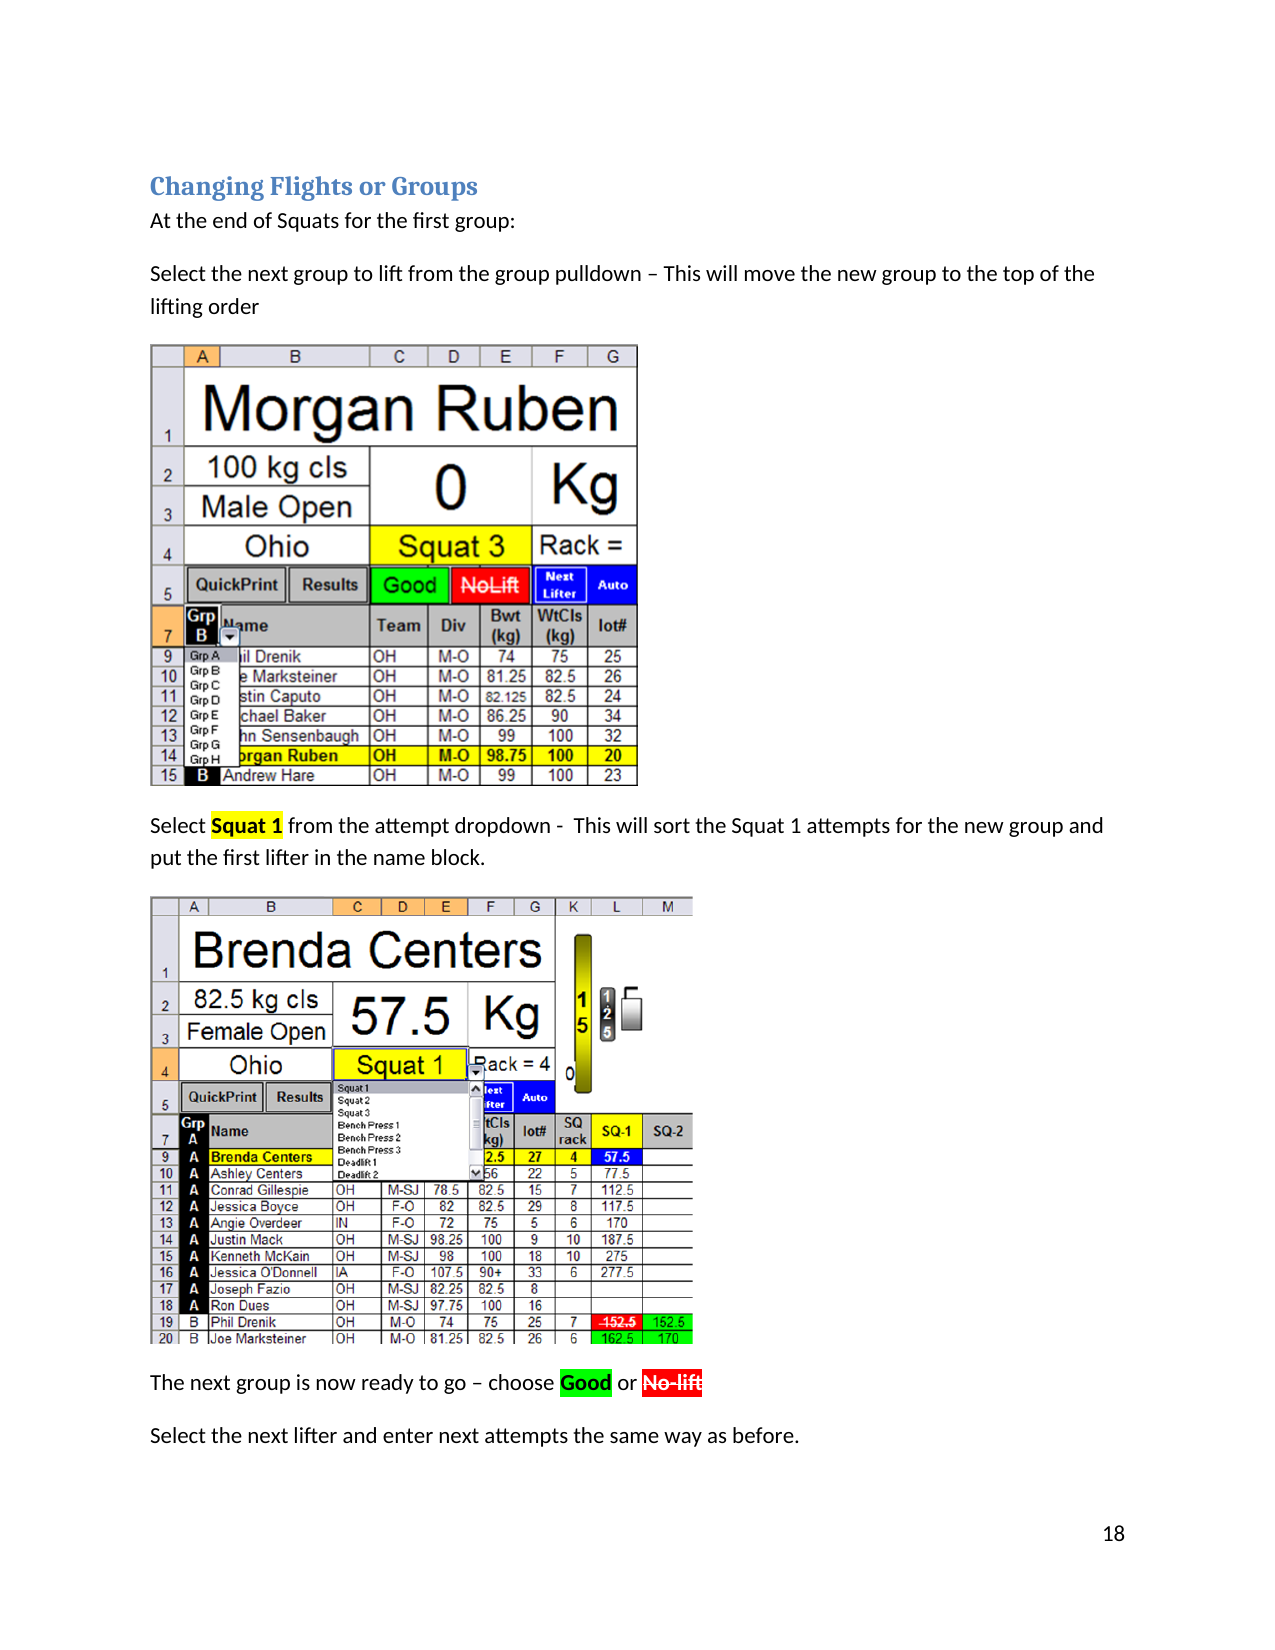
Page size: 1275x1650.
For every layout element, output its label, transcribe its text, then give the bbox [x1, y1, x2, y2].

picture [150, 344, 638, 786]
text Select the next lifter and enter next attempts the same way as before. [150, 1422, 1125, 1449]
picture [150, 896, 693, 1344]
subtitle Changing Flights or Groups [150, 171, 1125, 202]
text Select Squat 1 from the attempt dropdown - This will sort the Squat 1 attempts for the new group and put the first lifter in the name block. [150, 811, 1125, 871]
text At the end of Squats for the first group: [150, 207, 1125, 234]
text The next group is now ready to go – choose Good or No-lift [150, 1368, 1125, 1397]
text Select the next group to lift from the group pulldown – This will move the new group to the top of the lifting order [150, 259, 1125, 320]
